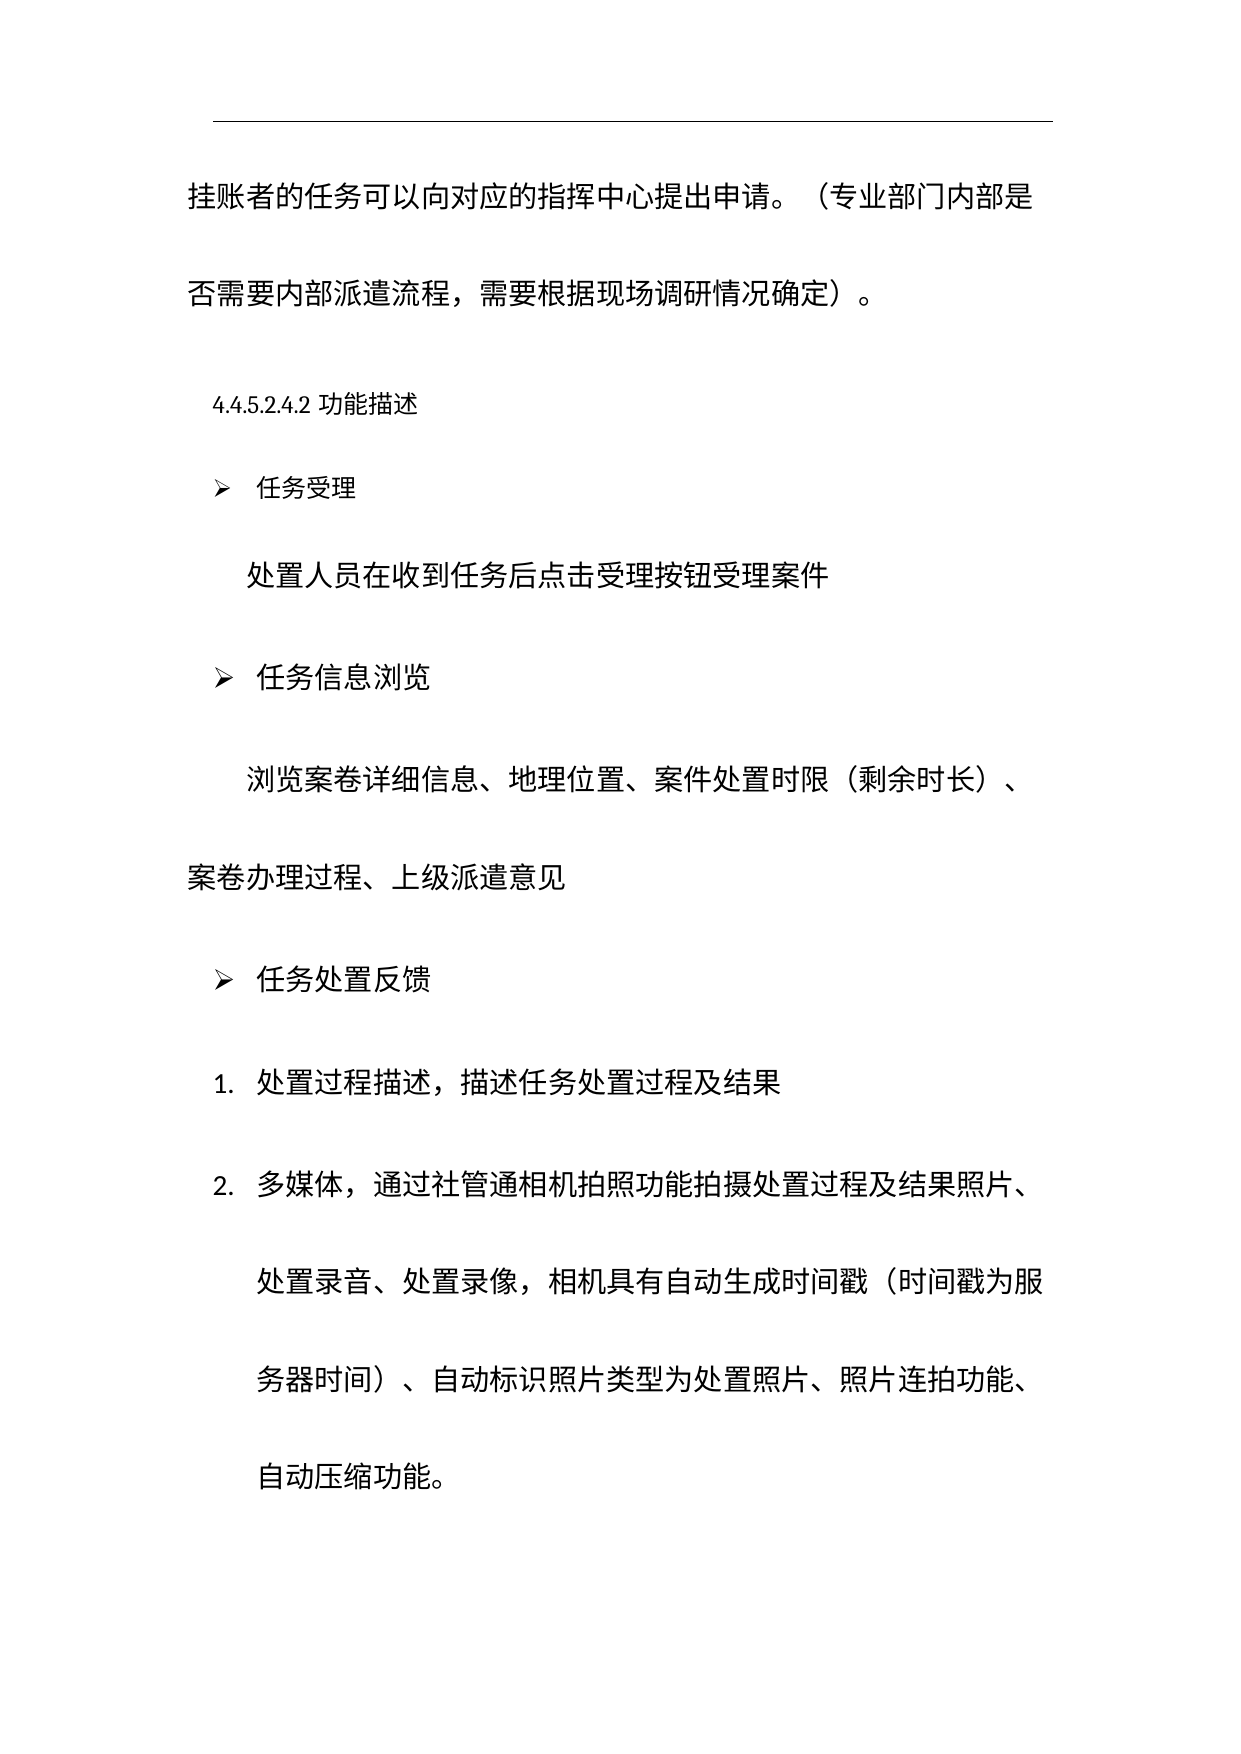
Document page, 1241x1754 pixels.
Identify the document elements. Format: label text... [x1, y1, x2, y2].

list 任务受理 [212, 454, 1053, 519]
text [187, 162, 1053, 324]
list 任务信息浏览 [212, 643, 1053, 708]
text 处置人员在收到任务后点击受理按钮受理案件 [187, 541, 1053, 606]
list 多媒体，通过社管通相机拍照功能拍摄处置过程及结果照片、处置录音、处置录像，相机具有自动生成时间戳（时间戳为服务器时间）、自动标识照片类型为处置照片、照片连拍功能、自动压缩功能。 [212, 1150, 1053, 1508]
subtitle 功能描述 [212, 371, 1053, 436]
list 任务处置反馈 [212, 945, 1053, 1010]
text 浏览案卷详细信息、地理位置、案件处置时限（剩余时长）、案卷办理过程、上级派遣意见 [187, 746, 1053, 908]
list 处置过程描述，描述任务处置过程及结果 [212, 1048, 1053, 1113]
